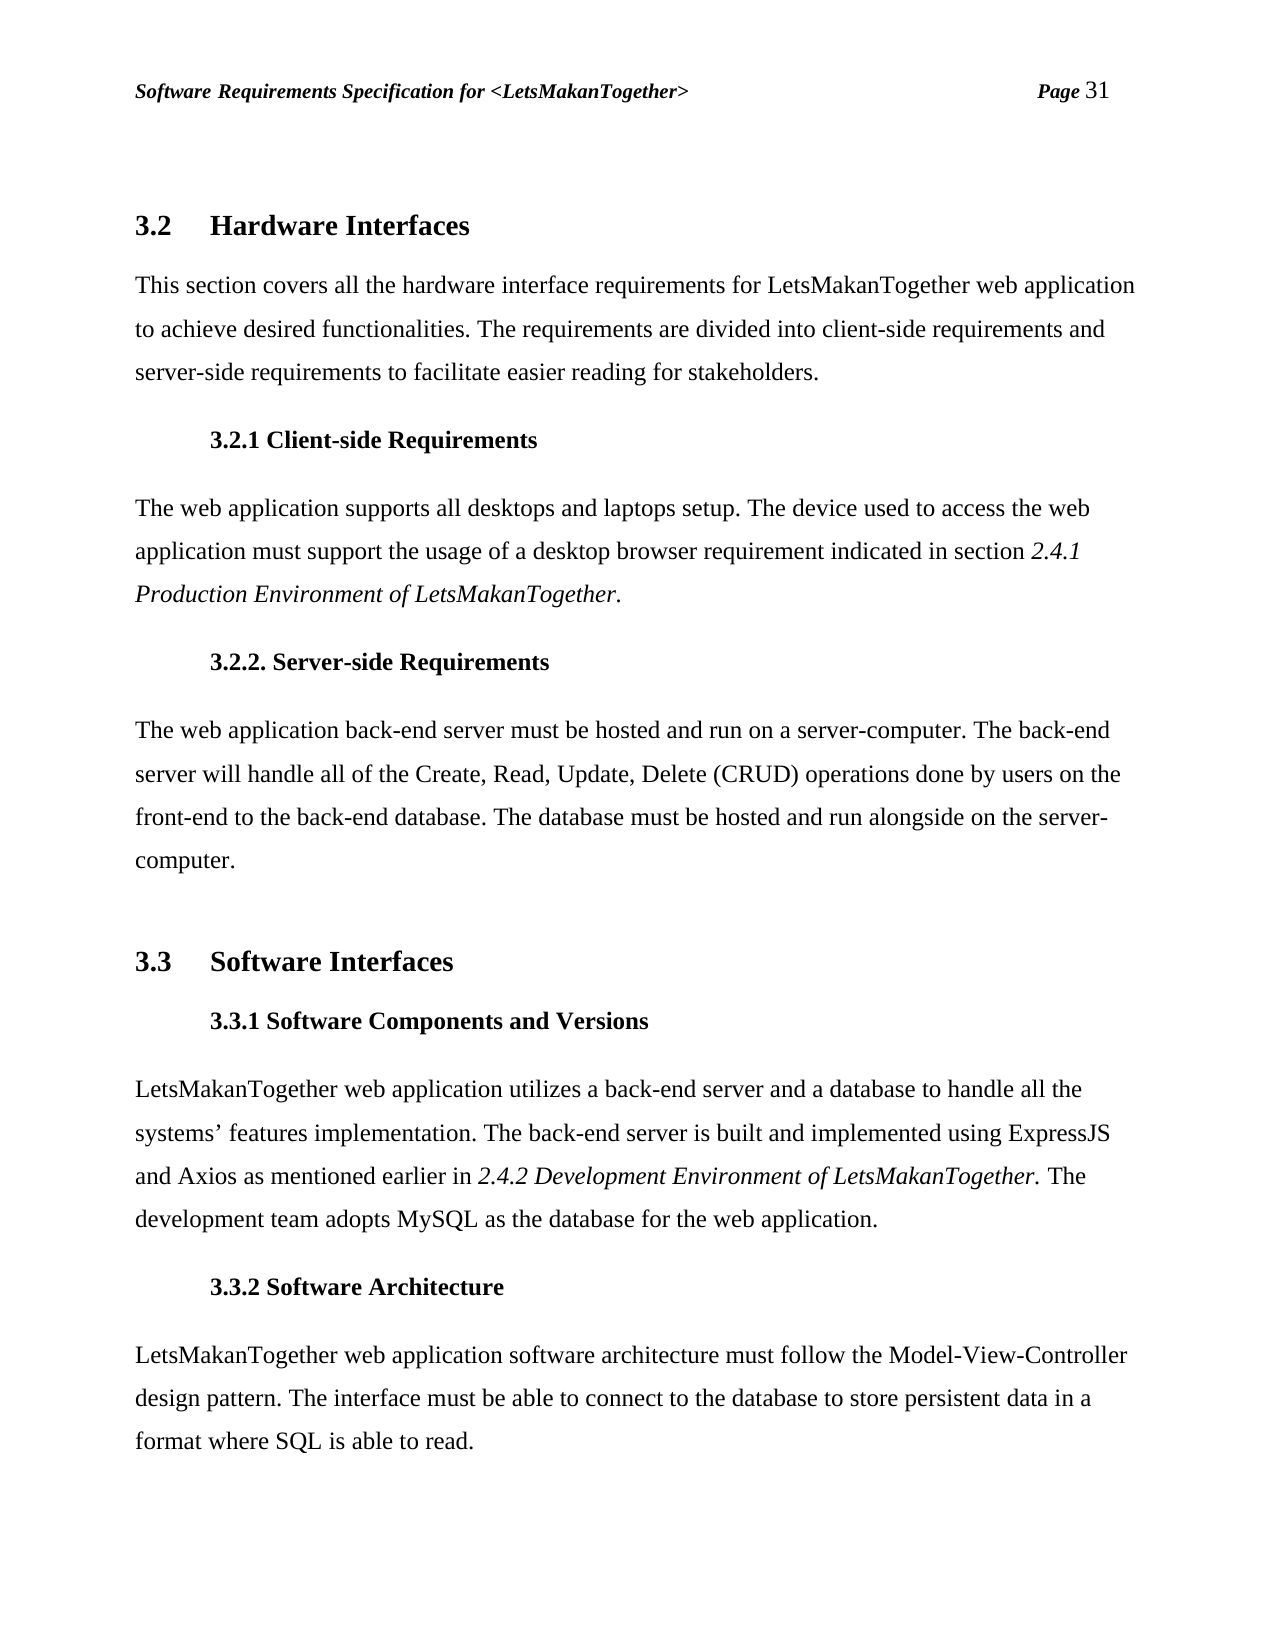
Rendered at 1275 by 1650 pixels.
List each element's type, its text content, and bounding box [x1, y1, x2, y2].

text This section covers all the hardware interface requirements for LetsMakanTogether web application to achieve desired functionalities. The requirements are divided into client-side requirements and server-side requirements to facilitate easier reading for stakeholders. [135, 271, 1140, 386]
subtitle 3.2.2. Server-side Requirements [135, 647, 1140, 676]
text The web application back-end server must be hosted and run on a server-computer. The back-end server will handle all of the Create, Read, Update, Delete (CRUD) operations done by users on the front-end to the back-end database. The database must be hosted and run alongside on the server-computer. [135, 716, 1140, 874]
subtitle 3.3.2 Software Architecture [135, 1272, 1140, 1301]
text LetsMakanTogether web application utilizes a back-end server and a database to handle all the systems’ features implementation. The back-end server is built and implemented using ExpressJS and Axios as mentioned earlier in 2.4.2 Development Environment of LetsMakanTogether. The development team adopts MySQL as the database for the web application. [135, 1074, 1140, 1233]
text The web application supports all desktops and laptops setup. The device used to access the web application must support the usage of a desktop browser requirement indicated in section 2.4.1 Production Environment of LetsMakanTogether. [135, 493, 1140, 608]
text LetsMakanTogether web application software architecture must follow the Model-View-Controller design pattern. The interface must be able to connect to the database to store persistent data in a format where SQL is able to read. [135, 1340, 1140, 1455]
subtitle 3.2.1 Client-side Requirements [135, 425, 1140, 454]
subtitle Hardware Interfaces [135, 208, 1140, 241]
subtitle 3.3.1 Software Components and Versions [135, 1006, 1140, 1035]
subtitle Software Interfaces [135, 944, 1140, 977]
